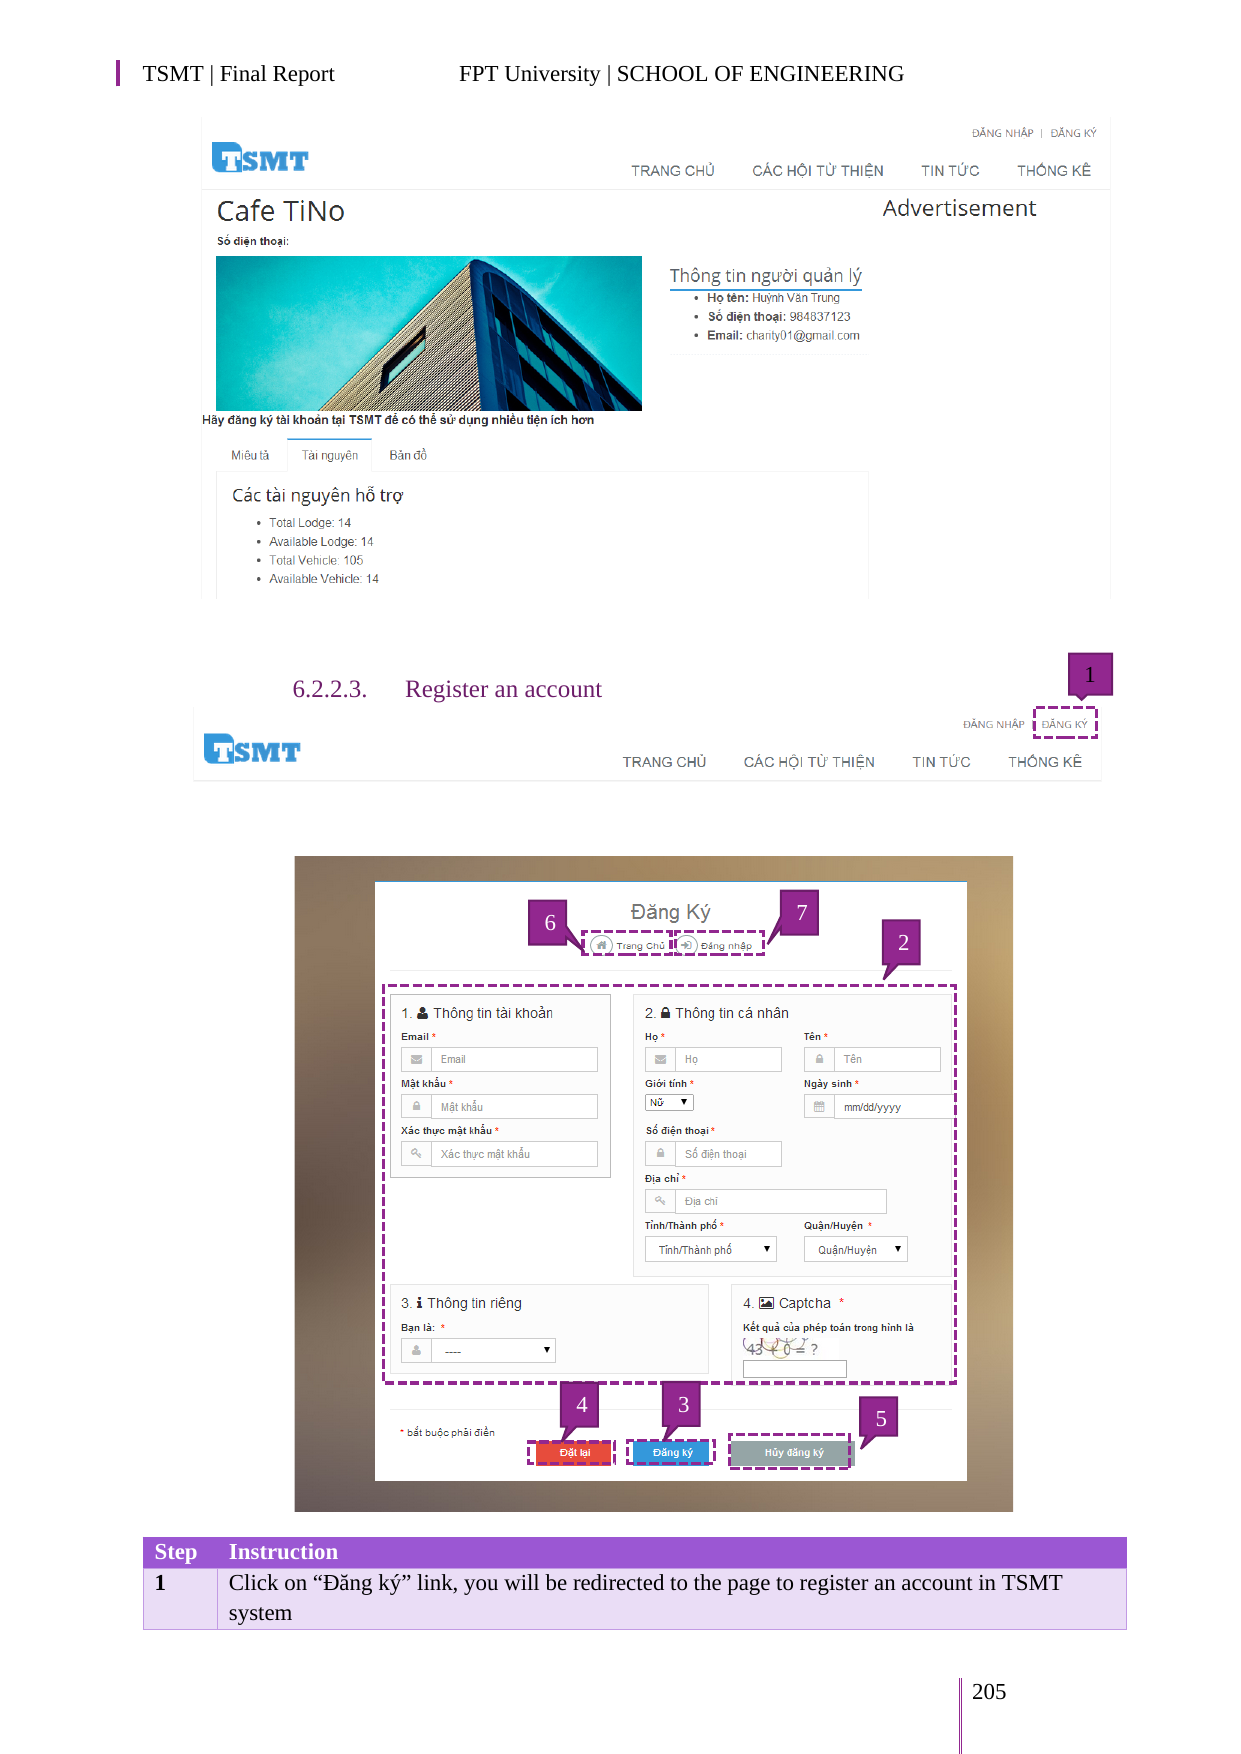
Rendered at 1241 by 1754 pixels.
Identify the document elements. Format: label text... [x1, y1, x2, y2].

picture [142, 707, 1112, 782]
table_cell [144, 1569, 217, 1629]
picture [194, 117, 1114, 599]
picture [294, 856, 1014, 1512]
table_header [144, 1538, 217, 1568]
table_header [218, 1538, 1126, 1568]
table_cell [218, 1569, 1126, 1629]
subtitle Register an account [367, 674, 1165, 703]
